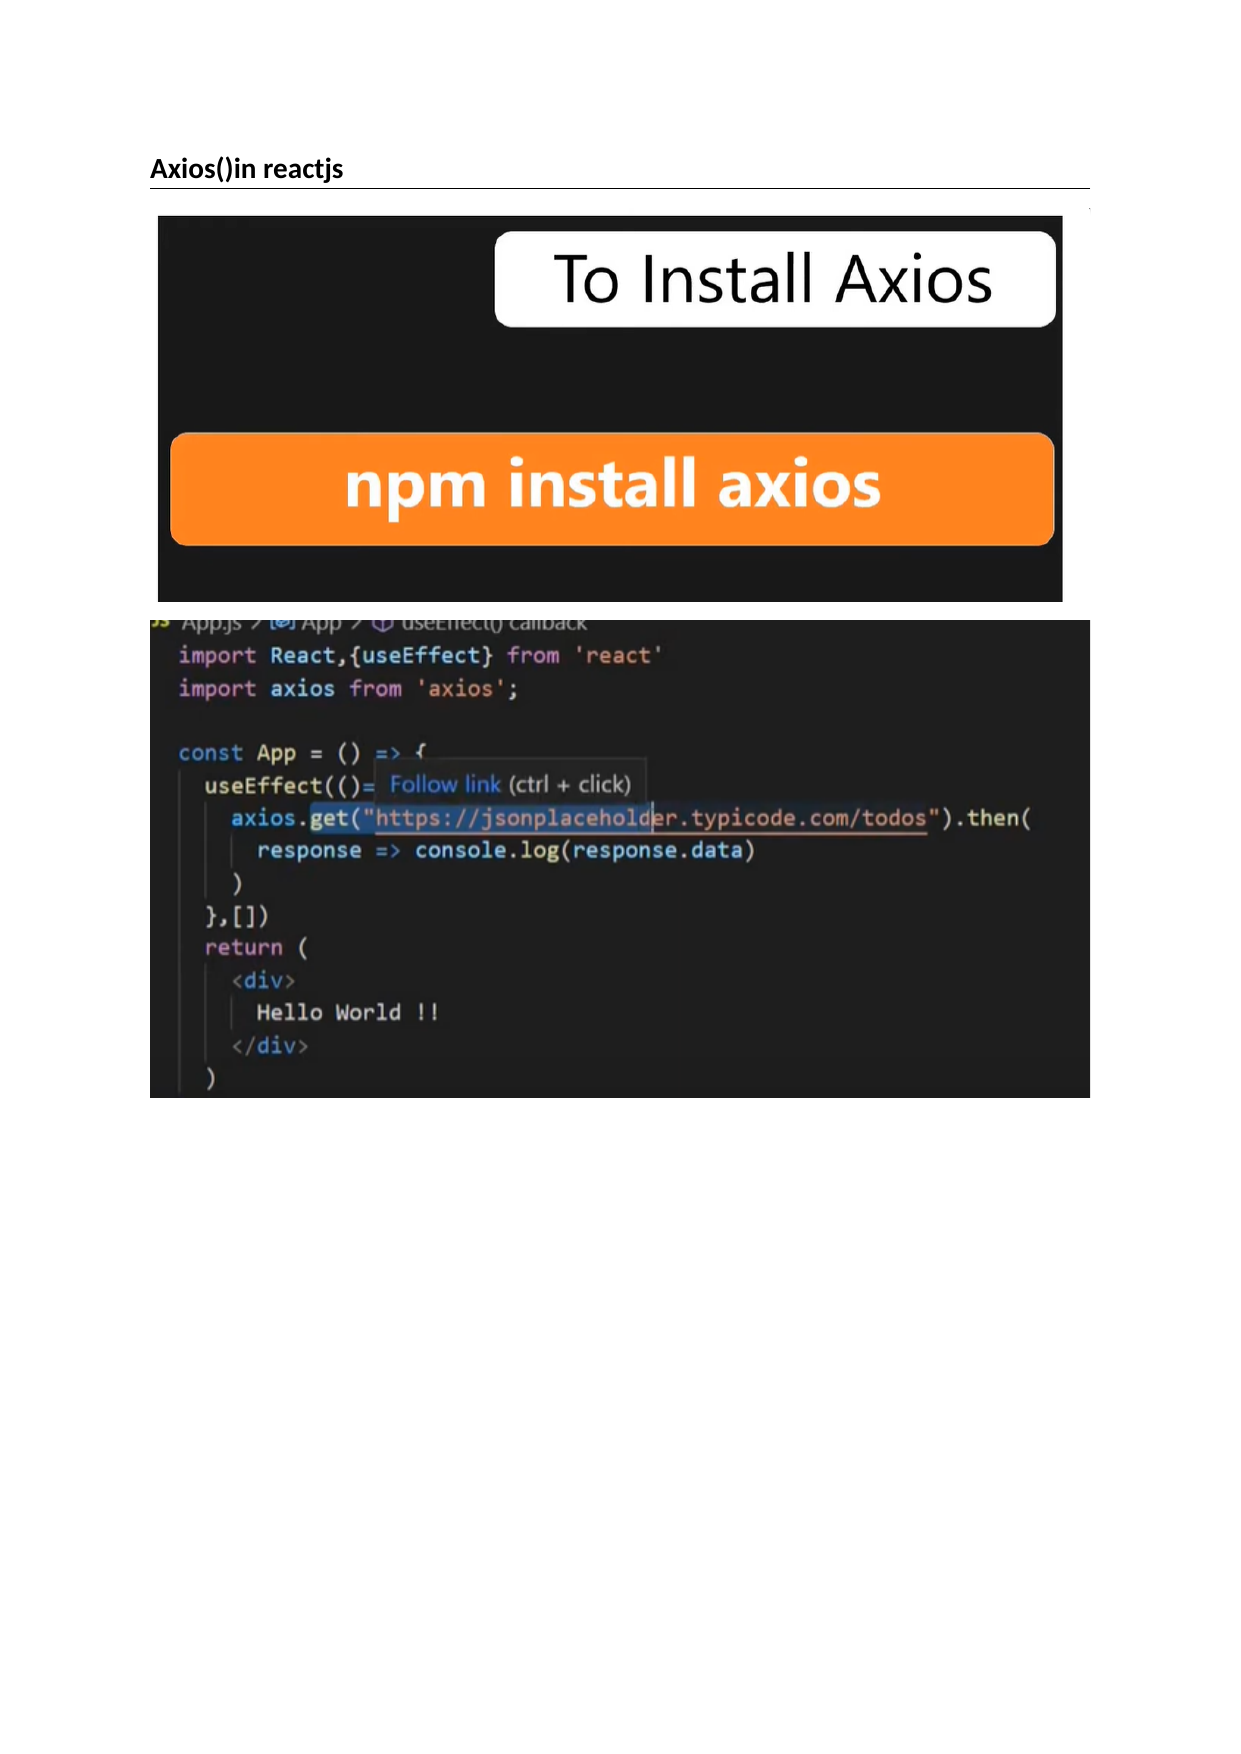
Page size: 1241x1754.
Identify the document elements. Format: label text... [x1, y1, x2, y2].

picture [150, 620, 1091, 1098]
picture [150, 208, 1091, 602]
text Axios()in reactjs [150, 150, 1090, 188]
